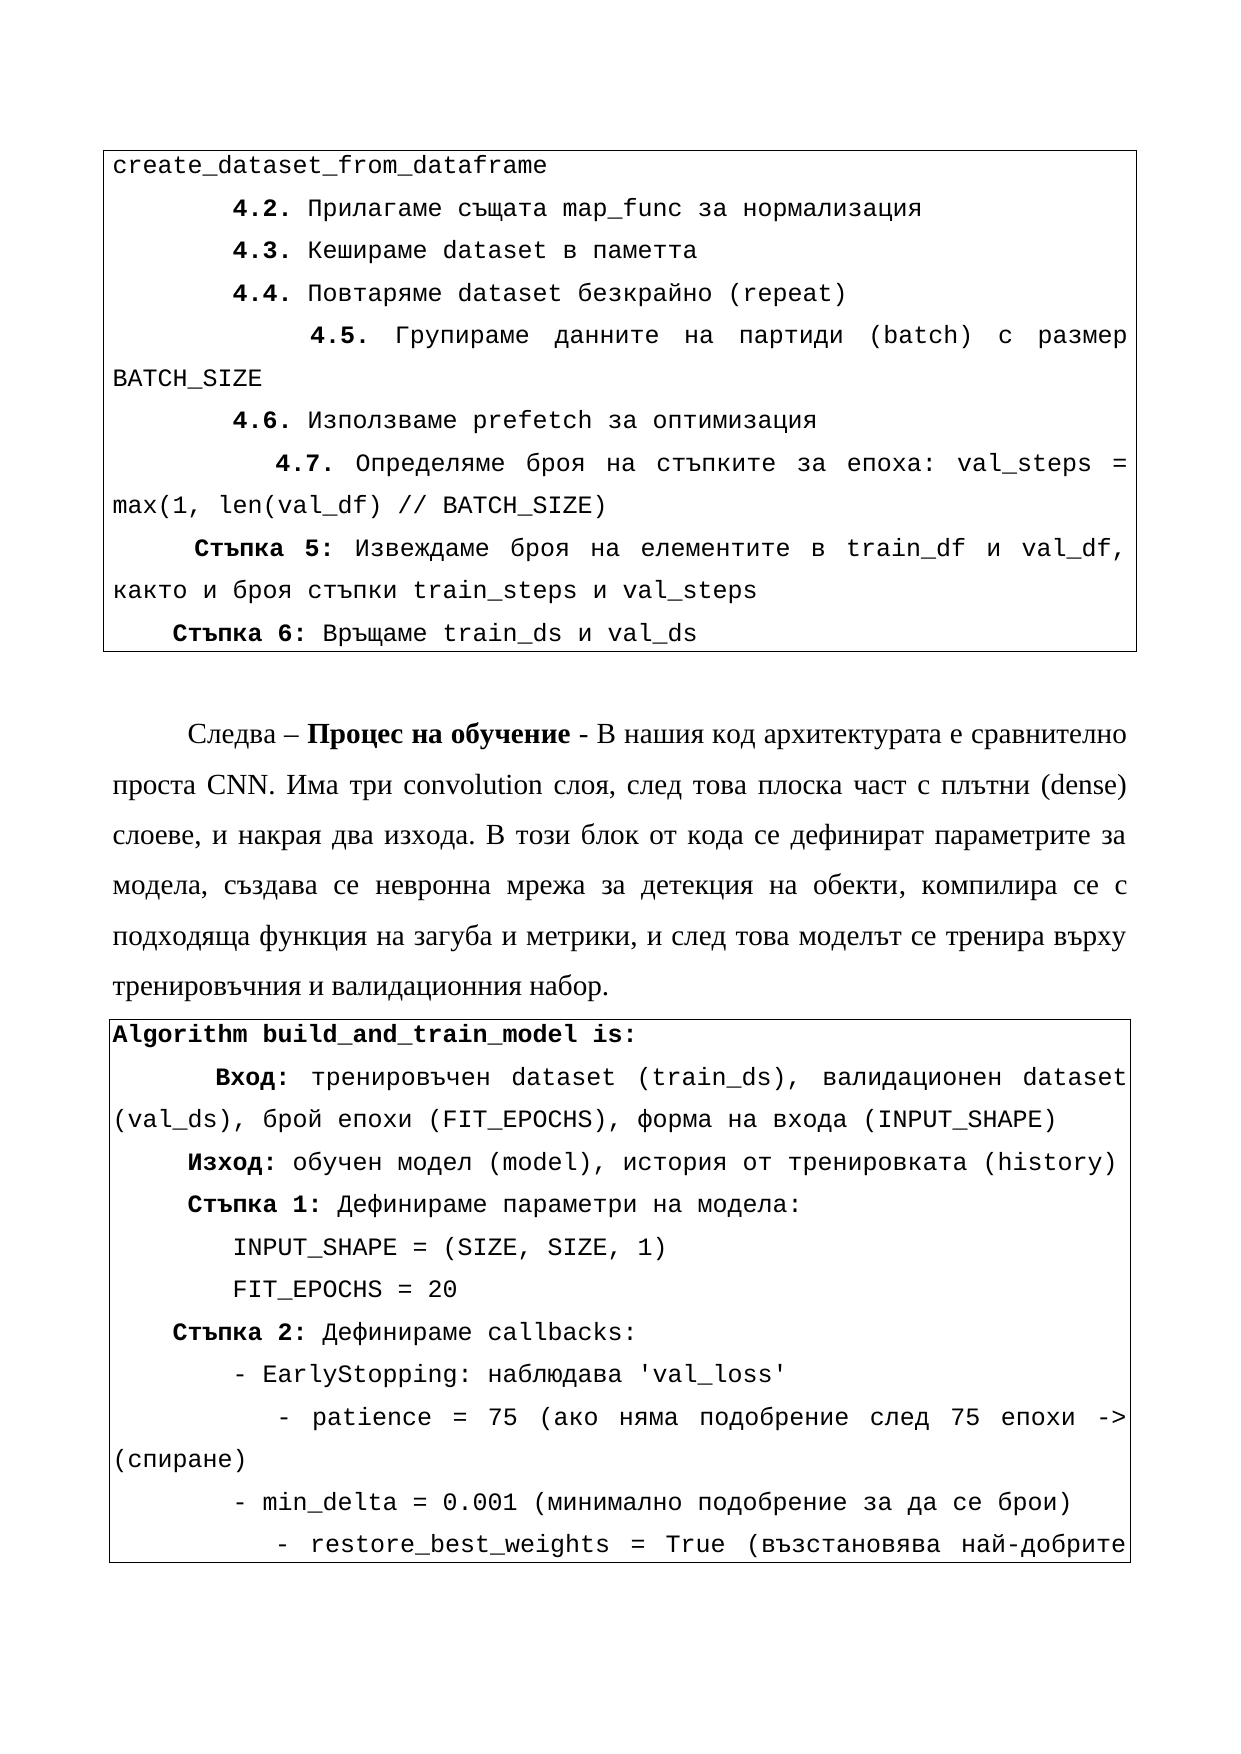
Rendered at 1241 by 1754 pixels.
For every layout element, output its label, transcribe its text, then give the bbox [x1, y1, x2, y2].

text - min_delta = 0.001 (минимално подобрение за да се брои) [110, 1486, 1130, 1517]
text 4.4. Повтаряме dataset безкрайно (repeat) [104, 277, 1136, 309]
text Стъпка 2: Дефинираме callbacks: [110, 1316, 1130, 1347]
text Вход: тренировъчен dataset (train_ds), валидационен dataset (val_ds), брой епохи (FIT_EPOCHS), форма на входа (INPUT_SHAPE) [110, 1061, 1130, 1135]
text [104, 151, 1136, 181]
text - patience = 75 (ако няма подобрение след 75 епохи -> (спиране) [110, 1401, 1130, 1475]
text Стъпка 6: Връщаме train_ds и val_ds [104, 617, 1136, 651]
text Следва – Процес на обучение - В нашия код архитектурата е сравнително проста CNN. Има три convolution слоя, след това плоска част с плътни (dense) слоеве, и накрая два изхода. В този блок от кода се дефинират параметрите за модела, създава се невронна мрежа за детекция на обекти, компилира се с подходяща функция на загуба и метрики, и след това моделът се тренира върху тренировъчния и валидационния набор. [112, 717, 1128, 1002]
text 4.2. Прилагаме същата map_func за нормализация [104, 192, 1136, 224]
text Algorithm build_and_train_model is: [110, 1020, 1130, 1050]
text Стъпка 1: Дефинираме параметри на модела: [110, 1188, 1130, 1220]
text 4.3. Кешираме dataset в паметта [104, 235, 1136, 266]
text INPUT_SHAPE = (SIZE, SIZE, 1) [110, 1231, 1130, 1262]
text 4.6. Използваме prefetch за оптимизация [104, 405, 1136, 436]
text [110, 1528, 1130, 1562]
text 4.7. Определяме броя на стъпките за епоха: val_steps = max(1, len(val_df) // BATCH_SIZE) [104, 447, 1136, 521]
text Стъпка 5: Извеждаме броя на елементите в train_df и val_df, както и броя стъпки train_steps и val_steps [104, 532, 1136, 606]
text - EarlyStopping: наблюдава 'val_loss' [110, 1358, 1130, 1390]
text FIT_EPOCHS = 20 [110, 1273, 1130, 1305]
text Изход: обучен модел (model), история от тренировката (history) [110, 1146, 1130, 1177]
text 4.5. Групираме данните на партиди (batch) с размер BATCH_SIZE [104, 320, 1136, 394]
